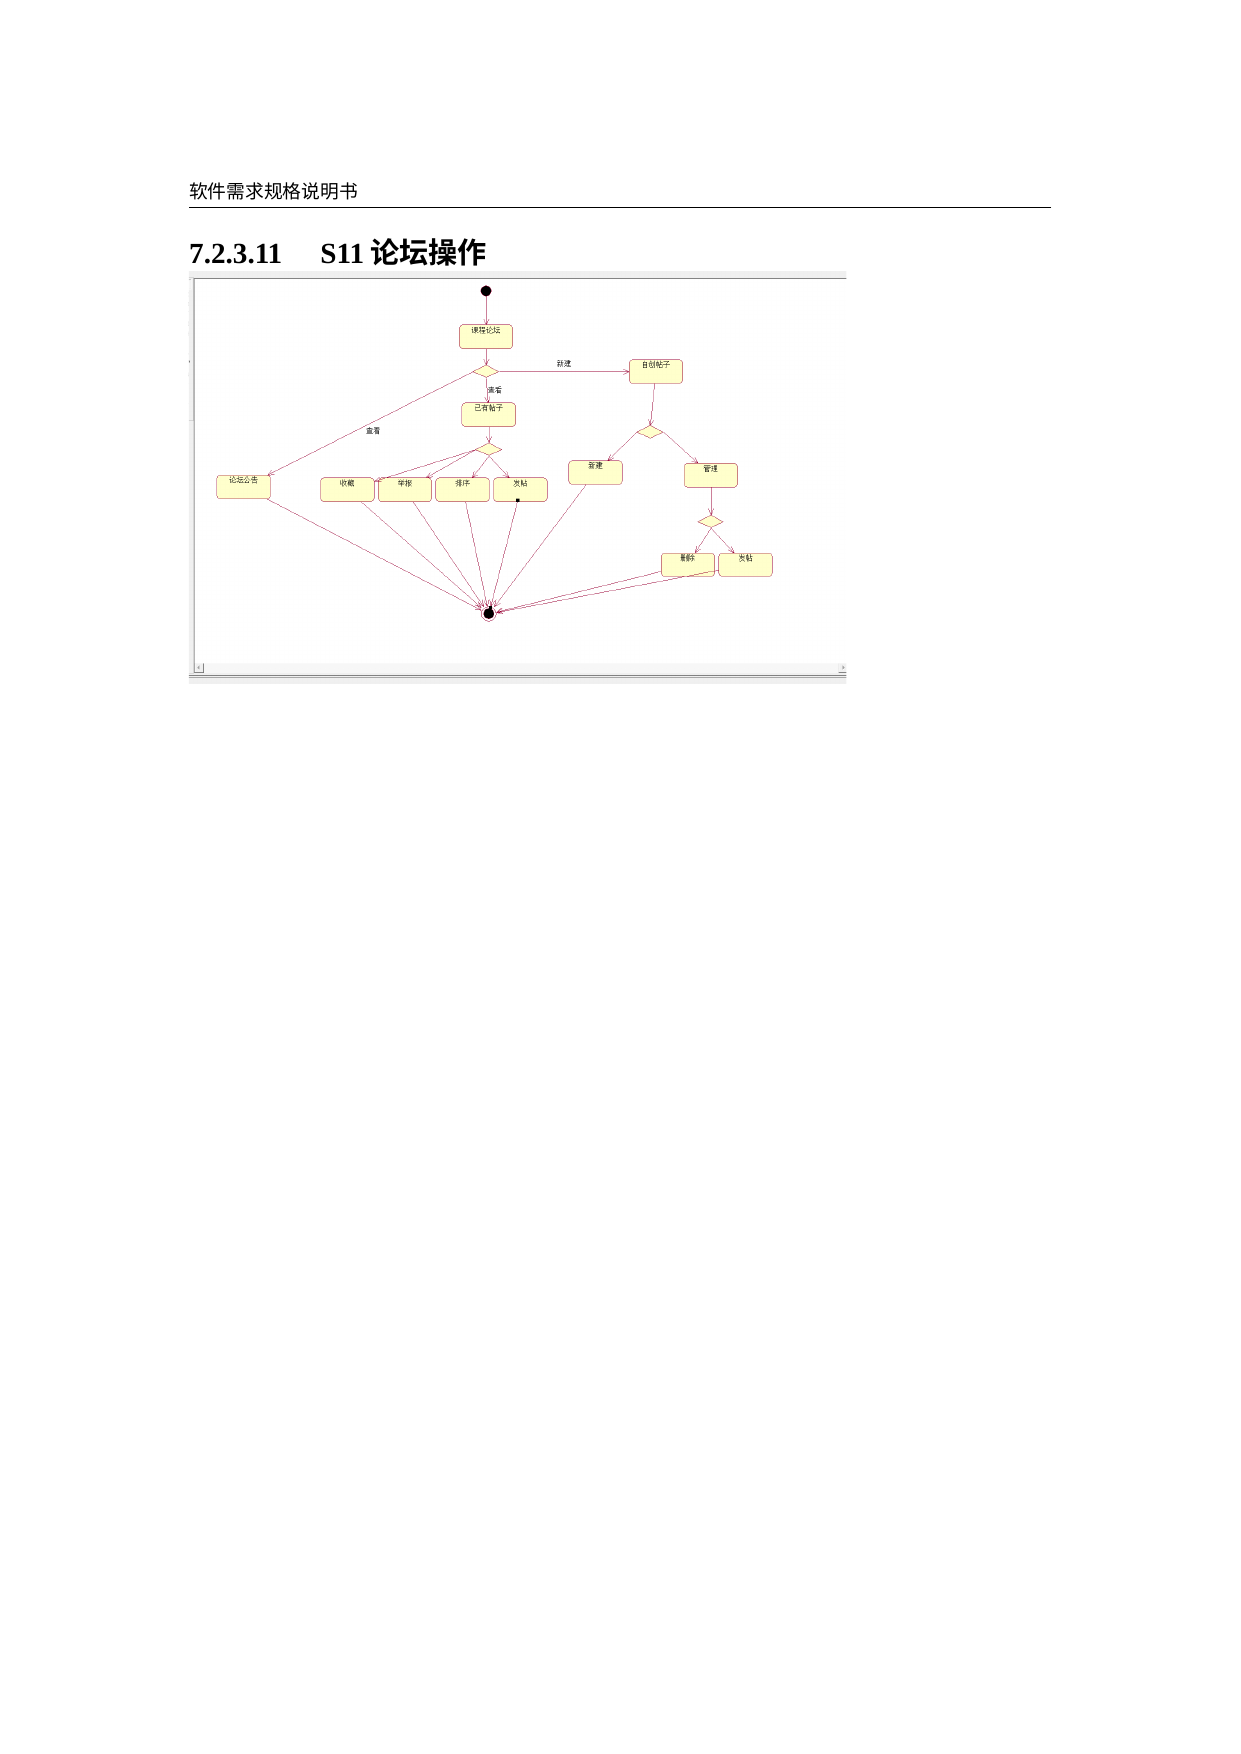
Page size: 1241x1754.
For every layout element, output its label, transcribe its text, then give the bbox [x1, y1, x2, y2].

picture [188, 271, 847, 684]
subtitle S11论坛操作 [189, 229, 1051, 272]
